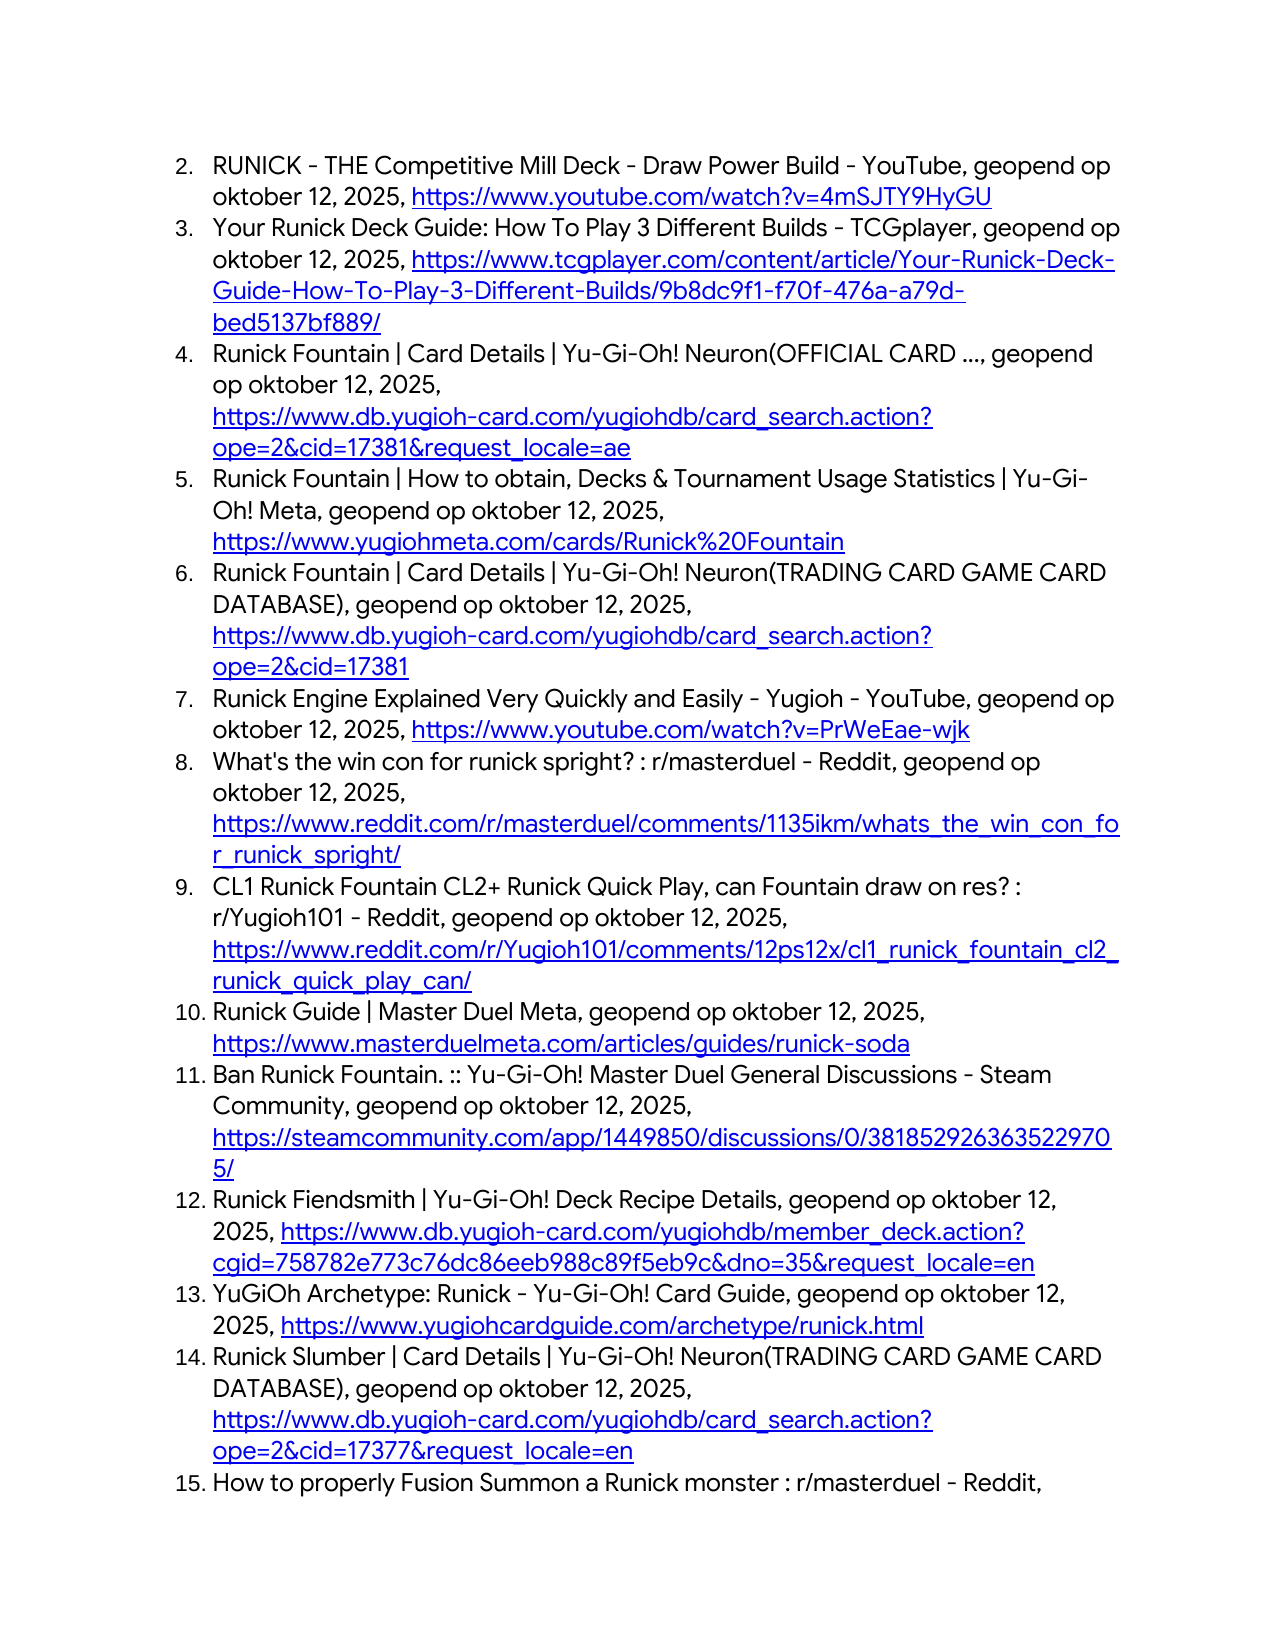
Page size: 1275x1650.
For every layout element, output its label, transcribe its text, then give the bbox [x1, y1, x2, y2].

list YuGiOh Archetype: Runick - Yu-Gi-Oh! Card Guide, geopend op oktober 12, 2025, https://www.yugiohcardguide.com/archetype/runick.html [175, 1279, 1125, 1341]
list Ban Runick Fountain. :: Yu-Gi-Oh! Master Duel General Discussions - Steam Community, geopend op oktober 12, 2025, https://steamcommunity.com/app/1449850/discussions/0/3818529263635229705/ [175, 1059, 1125, 1185]
list RUNICK - THE Competitive Mill Deck - Draw Power Build - YouTube, geopend op oktober 12, 2025, https://www.youtube.com/watch?v=4mSJTY9HyGU [175, 150, 1125, 213]
list Runick Fiendsmith | Yu-Gi-Oh! Deck Recipe Details, geopend op oktober 12, 2025, https://www.db.yugioh-card.com/yugiohdb/member_deck.action?cgid=758782e773c76dc86eeb988c89f5eb9c&dno=35&request_locale=en [175, 1185, 1125, 1279]
list CL1 Runick Fountain CL2+ Runick Quick Play, can Fountain draw on res? : r/Yugioh101 - Reddit, geopend op oktober 12, 2025, https://www.reddit.com/r/Yugioh101/comments/12ps12x/cl1_runick_fountain_cl2_runick_quick_play_can/ [175, 871, 1125, 997]
list Runick Fountain | How to obtain, Decks & Tournament Usage Statistics | Yu-Gi-Oh! Meta, geopend op oktober 12, 2025, https://www.yugiohmeta.com/cards/Runick%20Fountain [175, 463, 1125, 558]
list Runick Fountain | Card Details | Yu-Gi-Oh! Neuron(TRADING CARD GAME CARD DATABASE), geopend op oktober 12, 2025, https://www.db.yugioh-card.com/yugiohdb/card_search.action?ope=2&cid=17381 [175, 558, 1125, 683]
list Runick Engine Explained Very Quickly and Easily - Yugioh - YouTube, geopend op oktober 12, 2025, https://www.youtube.com/watch?v=PrWeEae-wjk [175, 683, 1125, 746]
list Your Runick Deck Guide: How To Play 3 Different Builds - TCGplayer, geopend op oktober 12, 2025, https://www.tcgplayer.com/content/article/Your-Runick-Deck-Guide-How-To-Play-3-Different-Builds/9b8dc9f1-f70f-476a-a79d-bed5137bf889/ [175, 213, 1125, 338]
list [175, 1467, 1125, 1498]
list What's the win con for runick spright? : r/masterduel - Reddit, geopend op oktober 12, 2025, https://www.reddit.com/r/masterduel/comments/1135ikm/whats_the_win_con_for_runick_spright/ [175, 746, 1125, 871]
list Runick Fountain | Card Details | Yu-Gi-Oh! Neuron(OFFICIAL CARD ..., geopend op oktober 12, 2025, https://www.db.yugioh-card.com/yugiohdb/card_search.action?ope=2&cid=17381&request_locale=ae [175, 338, 1125, 463]
list Runick Guide | Master Duel Meta, geopend op oktober 12, 2025, https://www.masterduelmeta.com/articles/guides/runick-soda [175, 997, 1125, 1059]
list Runick Slumber | Card Details | Yu-Gi-Oh! Neuron(TRADING CARD GAME CARD DATABASE), geopend op oktober 12, 2025, https://www.db.yugioh-card.com/yugiohdb/card_search.action?ope=2&cid=17377&request_locale=en [175, 1341, 1125, 1467]
